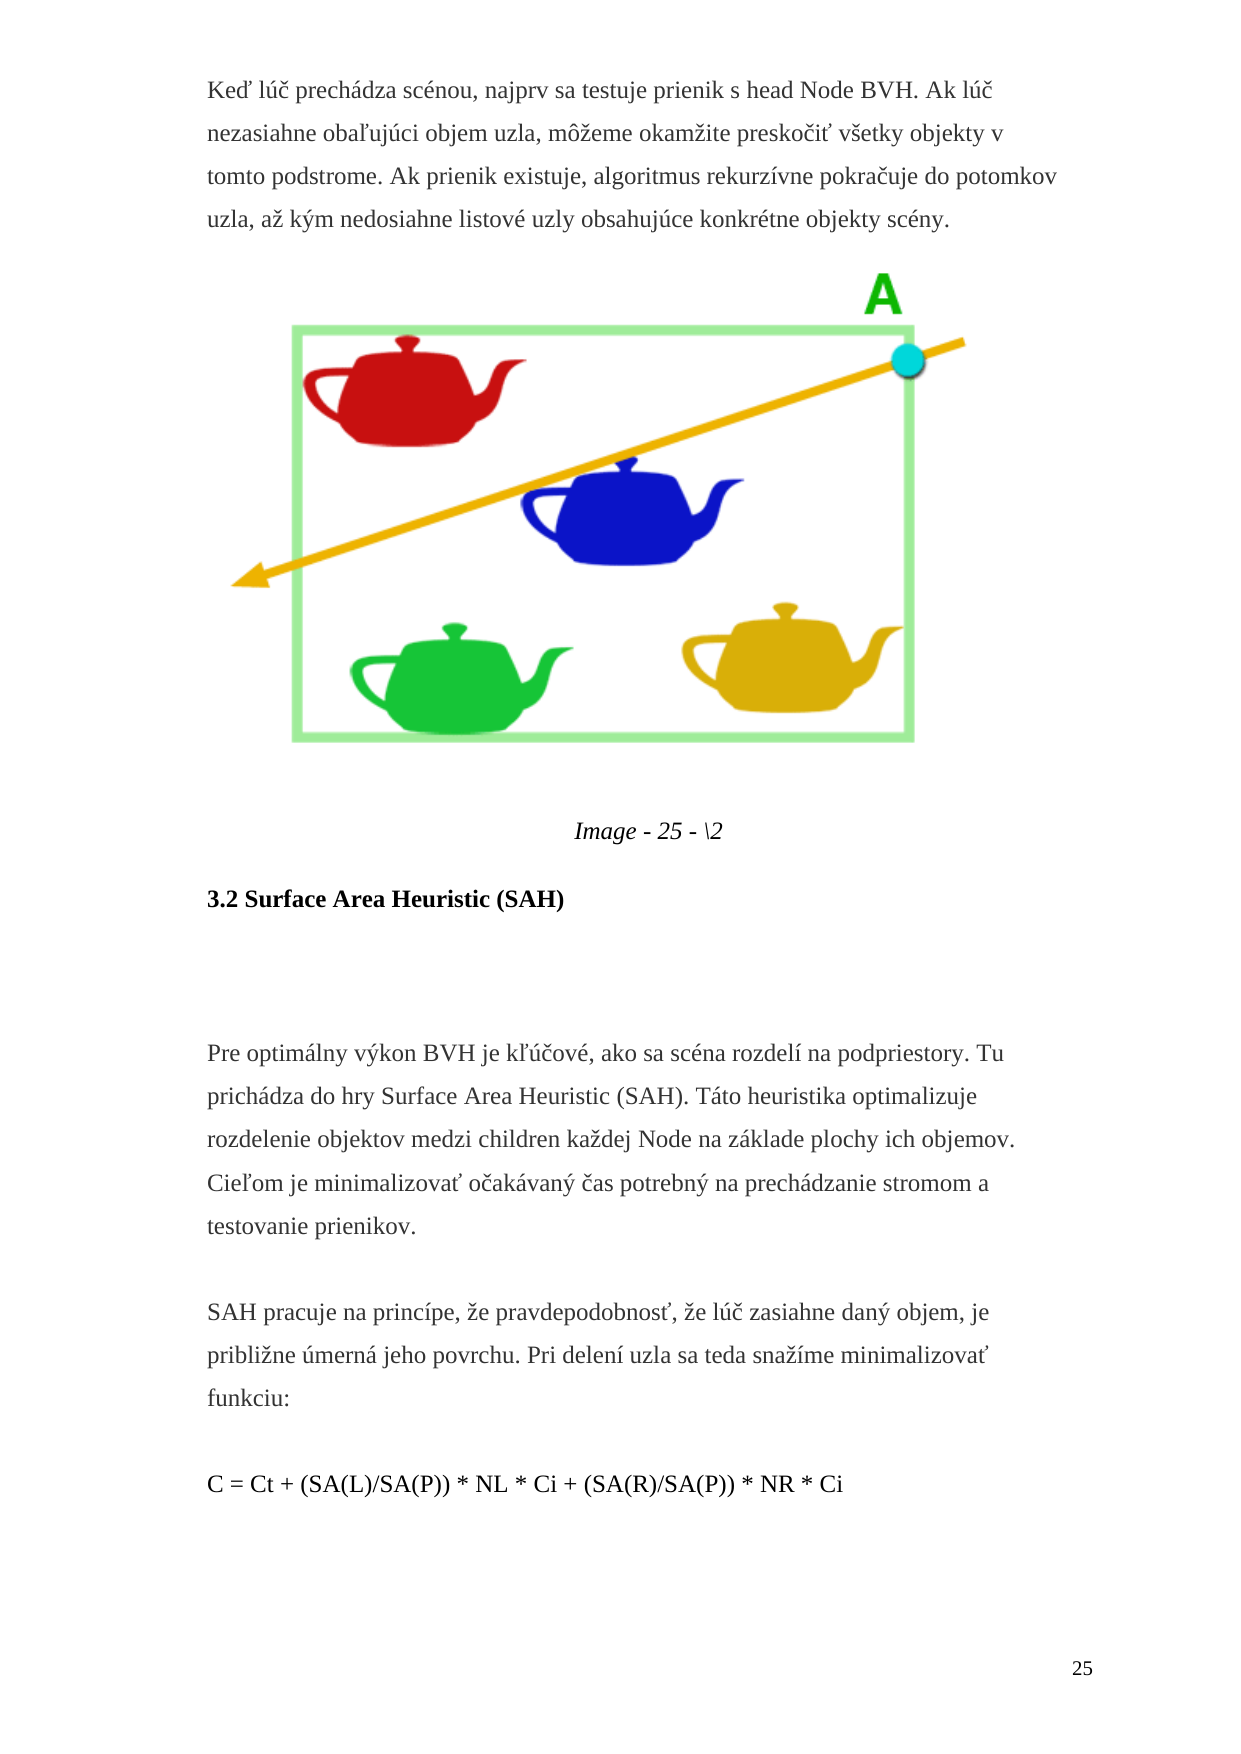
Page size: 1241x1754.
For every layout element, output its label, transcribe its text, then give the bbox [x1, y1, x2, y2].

subtitle 3.2 Surface Area Heuristic (SAH) [207, 884, 1092, 913]
text Keď lúč prechádza scénou, najprv sa testuje prienik s head Node BVH. Ak lúč nezasiahne obaľujúci objem uzla, môžeme okamžite preskočiť všetky objekty v tomto podstrome. Ak prienik existuje, algoritmus rekurzívne pokračuje do potomkov uzla, až kým nedosiahne listové uzly obsahujúce konkrétne objekty scény. [207, 75, 1065, 233]
text Pre optimálny výkon BVH je kľúčové, ako sa scéna rozdelí na podpriestory. Tu prichádza do hry Surface Area Heuristic (SAH). Táto heuristika optimalizuje rozdelenie objektov medzi children každej Node na základe plochy ich objemov. Cieľom je minimalizovať očakávaný čas potrebný na prechádzanie stromom a testovanie prienikov. [207, 1038, 1072, 1239]
text SAH pracuje na princípe, že pravdepodobnosť, že lúč zasiahne daný objem, je približne úmerná jeho povrchu. Pri delení uzla sa teda snažíme minimalizovať funkciu: [207, 1297, 1078, 1412]
picture [206, 247, 1037, 804]
text C = Ct + (SA(L)/SA(P)) * NL * Ci + (SA(R)/SA(P)) * NR * Ci [207, 1469, 1092, 1498]
text Image - 25 - \2 [207, 816, 1092, 844]
